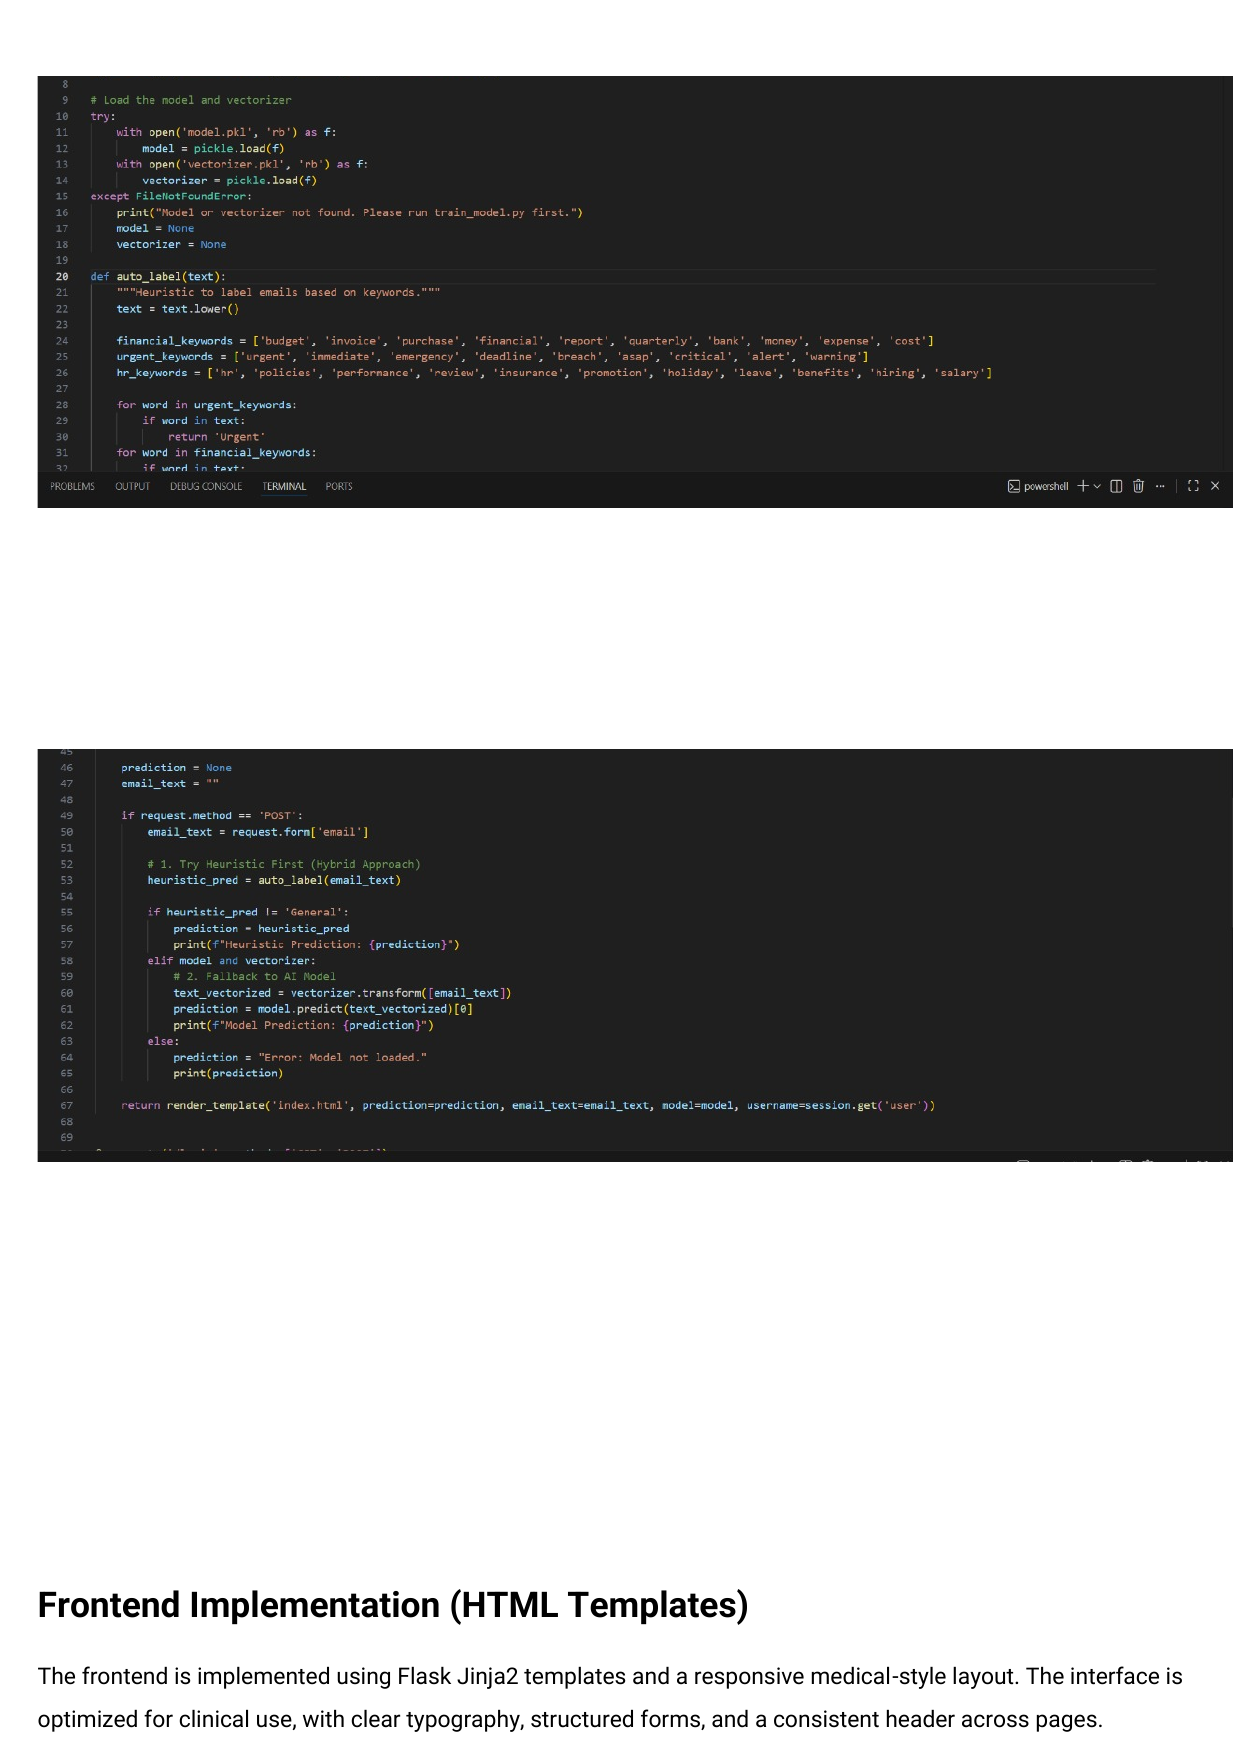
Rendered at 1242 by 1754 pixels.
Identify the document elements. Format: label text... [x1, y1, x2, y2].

text Frontend Implementation (HTML Templates) [37, 1588, 1197, 1625]
text The frontend is implemented using Flask Jinja2 templates and a responsive medical‑style layout. The interface is optimized for clinical use, with clear typography, structured forms, and a consistent header across pages.​ [37, 1663, 1197, 1733]
picture [37, 749, 1233, 1162]
picture [37, 76, 1233, 508]
